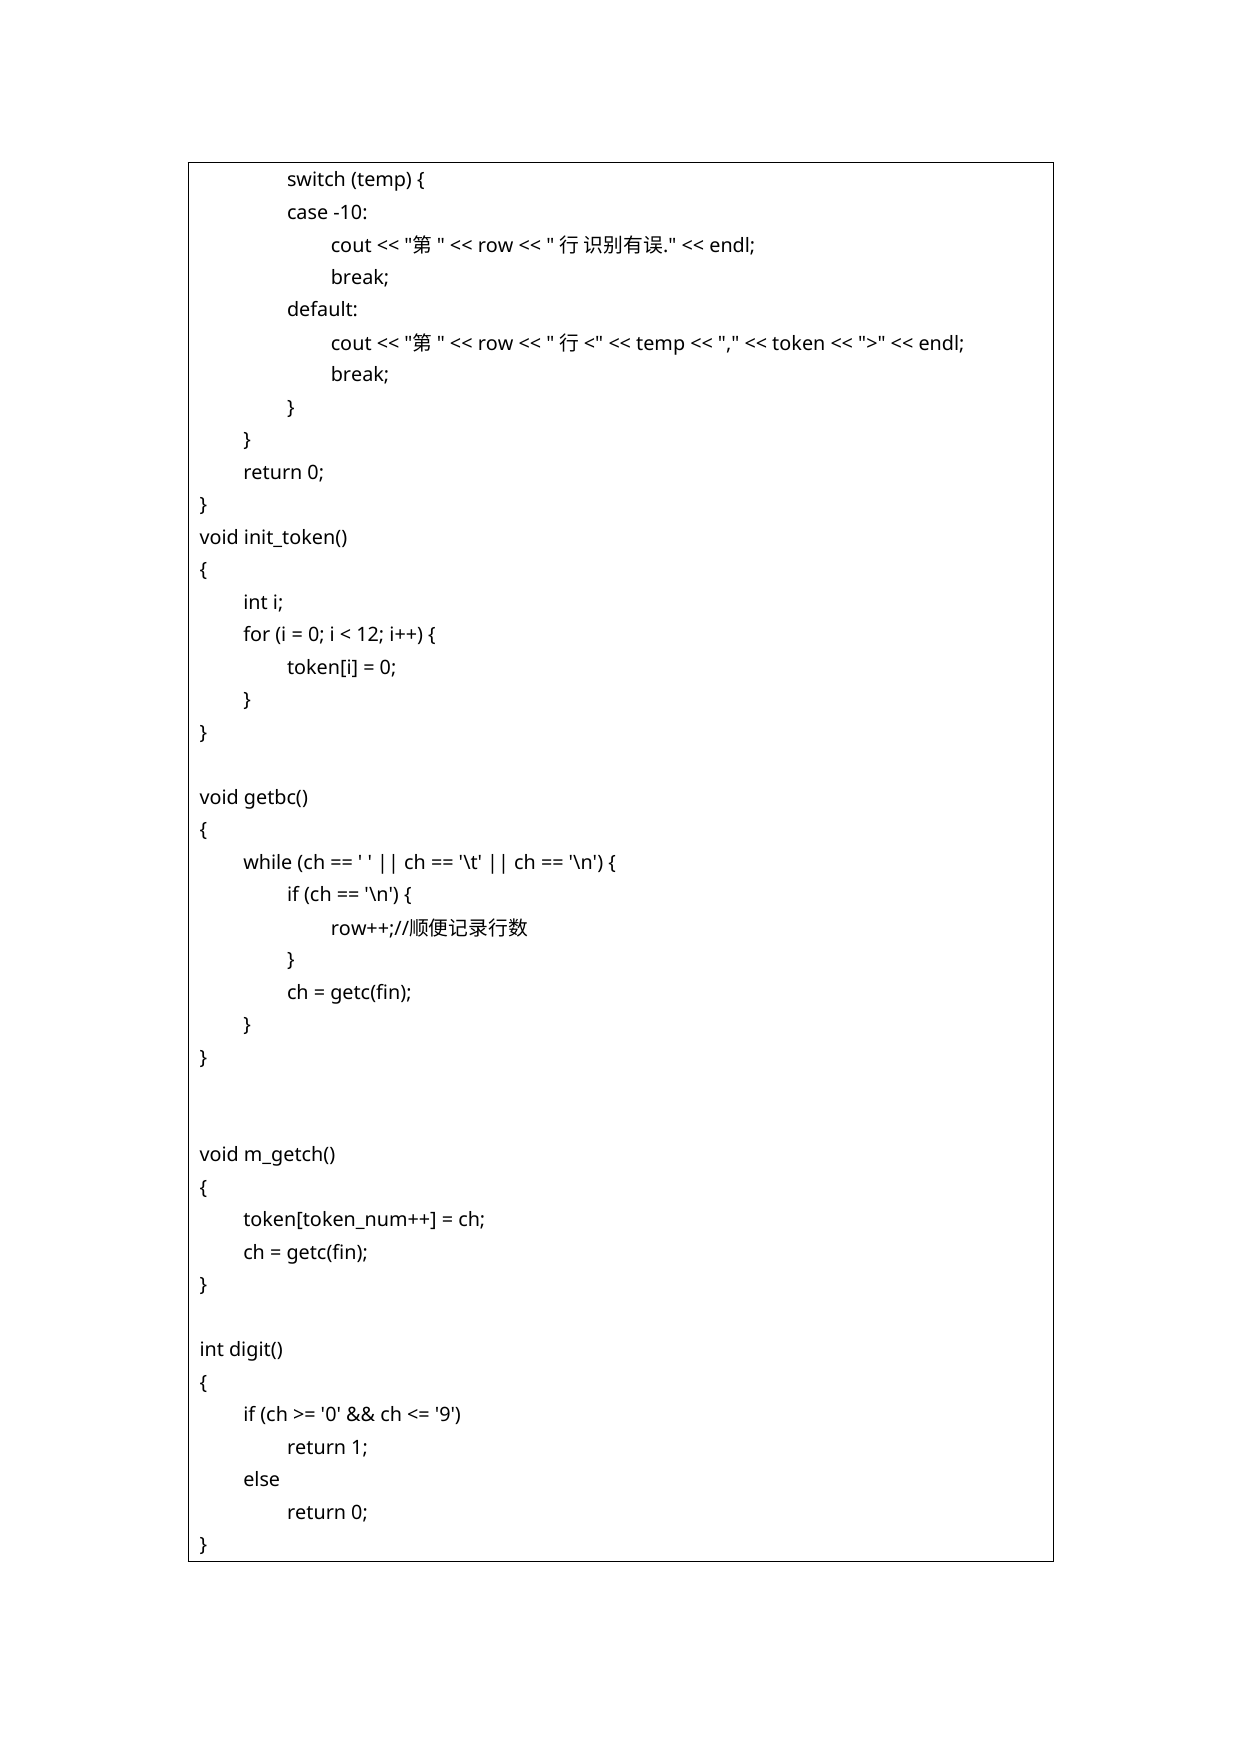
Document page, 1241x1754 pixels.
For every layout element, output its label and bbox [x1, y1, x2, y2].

table_cell [189, 163, 1053, 1561]
